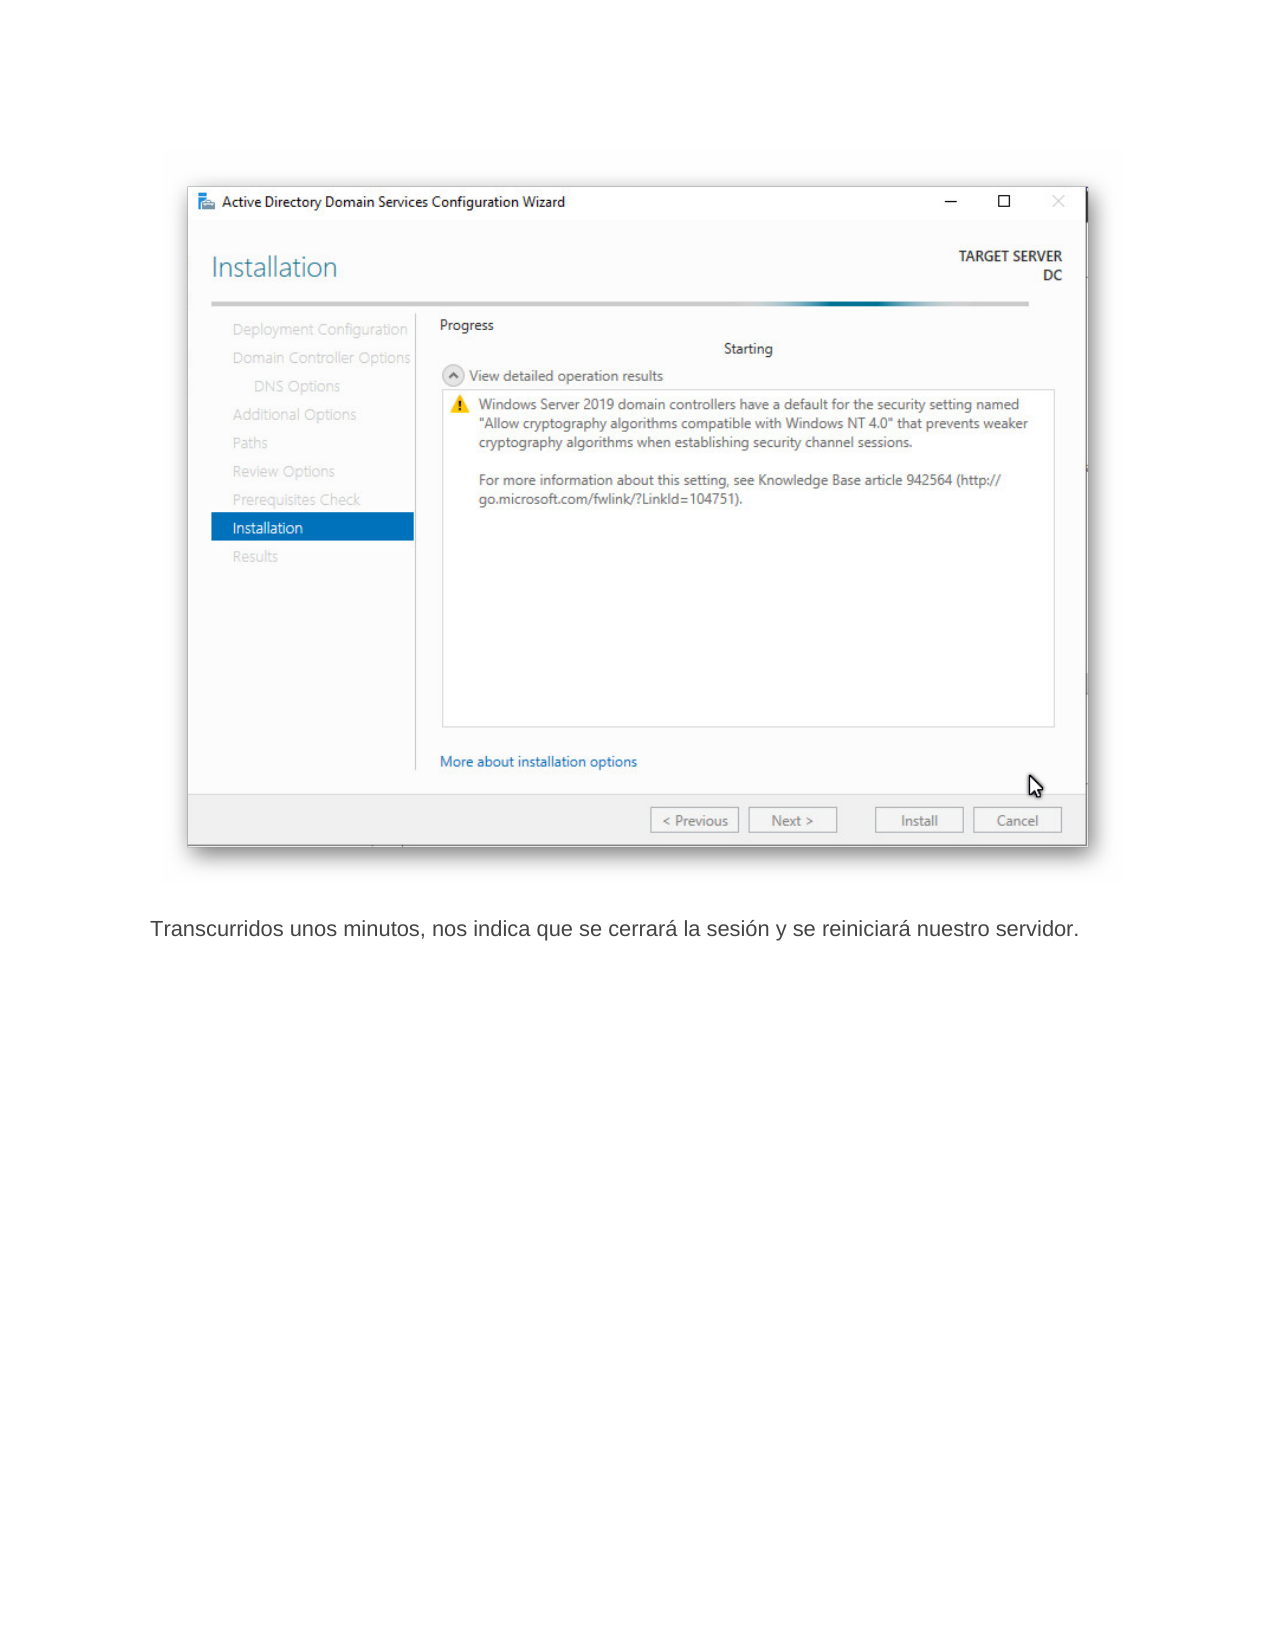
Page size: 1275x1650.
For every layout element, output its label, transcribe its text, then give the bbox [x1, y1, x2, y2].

text Transcurridos unos minutos, nos indica que se cerrará la sesión y se reiniciará nuestro servidor. [150, 916, 1125, 941]
picture [150, 150, 1125, 885]
